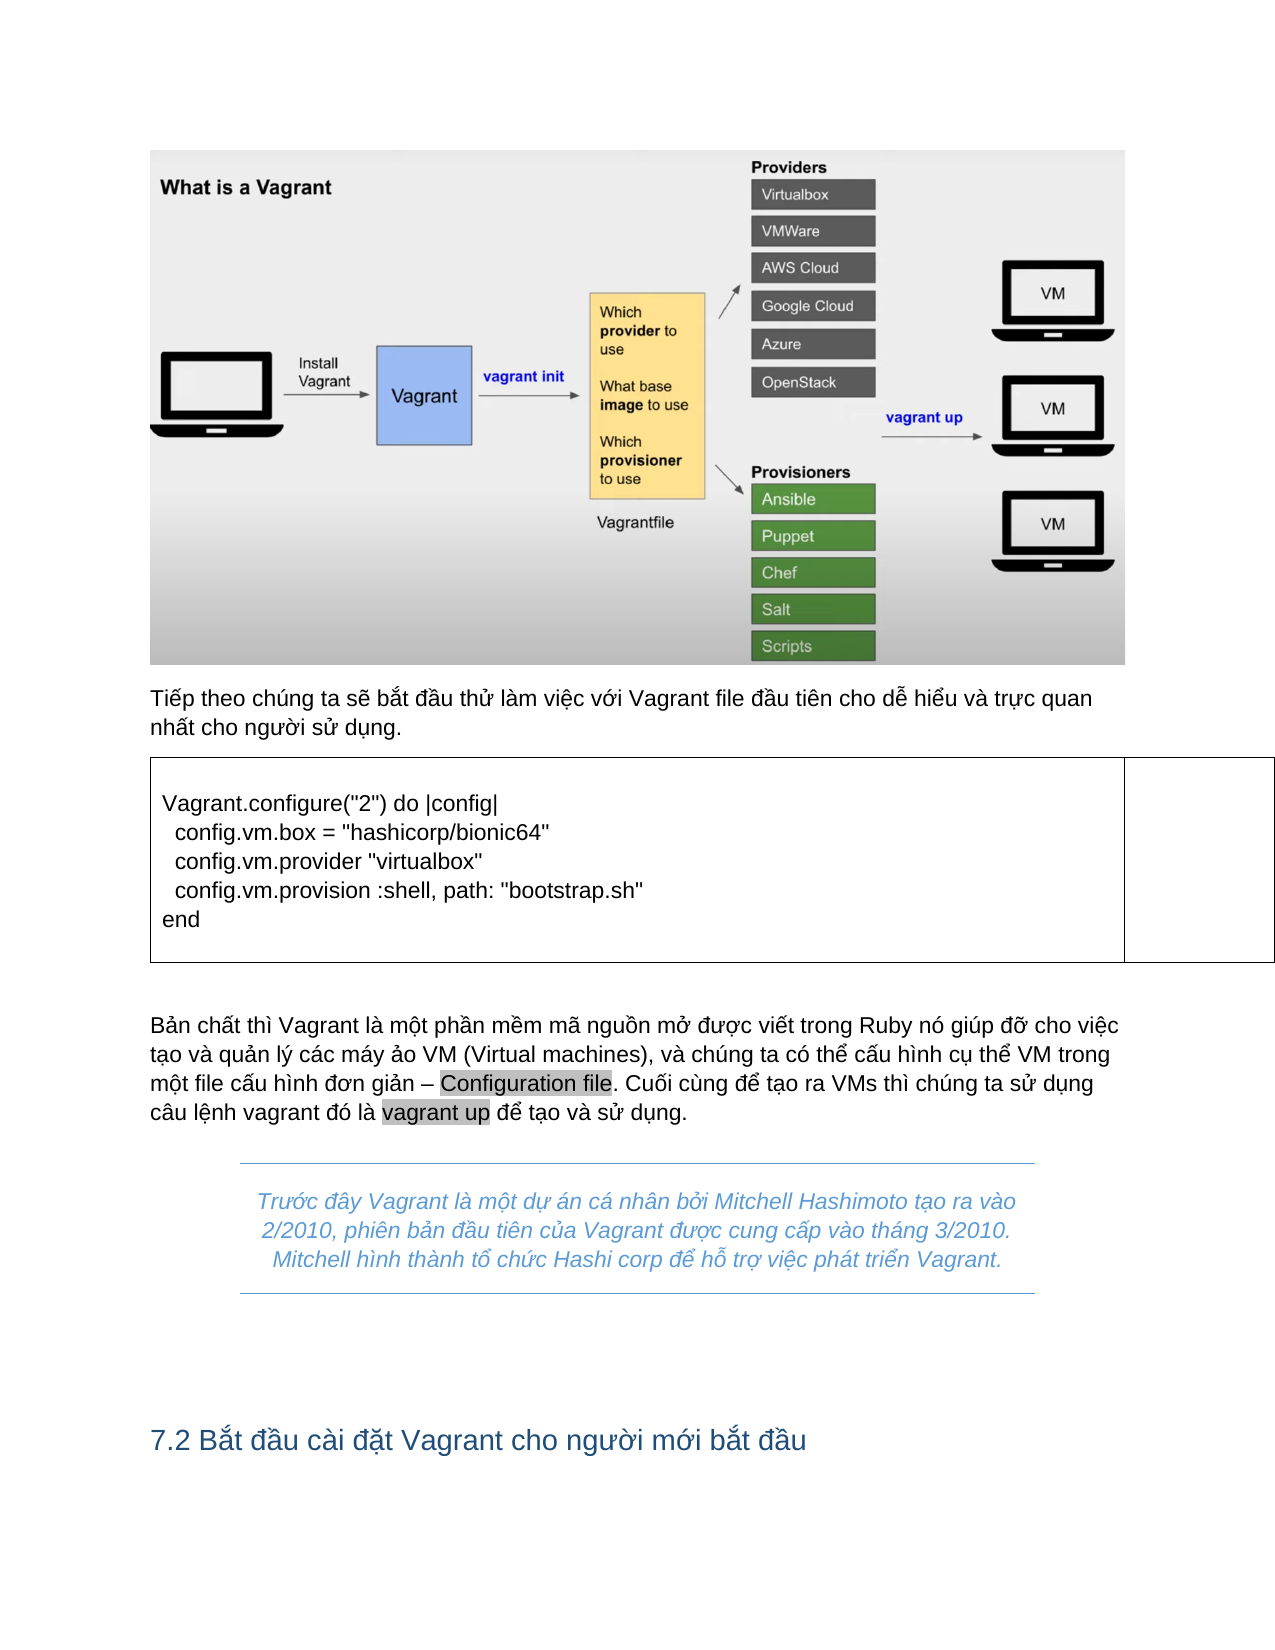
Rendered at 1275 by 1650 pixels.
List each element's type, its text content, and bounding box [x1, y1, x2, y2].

text Bản chất thì Vagrant là một phần mềm mã nguồn mở được viết trong Ruby nó giúp đỡ cho việc tạo và quản lý các máy ảo VM (Virtual machines), và chúng ta có thể cấu hình cụ thể VM trong một file cấu hình đơn giản – Configuration file. Cuối cùng để tạo ra VMs thì chúng ta sử dụng câu lệnh vagrant đó là vagrant up để tạo và sử dụng. [150, 1009, 1125, 1125]
subtitle 7.2 Bắt đầu cài đặt Vagrant cho người mới bắt đầu [150, 1423, 1125, 1457]
picture [150, 150, 1125, 665]
text Tiếp theo chúng ta sẽ bắt đầu thử làm việc với Vagrant file đầu tiên cho dễ hiểu và trực quan nhất cho người sử dụng. [150, 682, 1125, 740]
text Trước đây Vagrant là một dự án cá nhân bởi Mitchell Hashimoto tạo ra vào 2/2010, phiên bản đầu tiên của Vagrant được cung cấp vào tháng 3/2010. Mitchell hình thành tổ chức Hashi corp để hỗ trợ việc phát triển Vagrant. [240, 1164, 1035, 1293]
table_header [1125, 758, 1274, 962]
table_header Vagrant.configure("2") do |config| config.vm.box = "hashicorp/bionic64" config.vm.provider "virtualbox" config.vm.provision :shell, path: "bootstrap.sh" end [151, 758, 1124, 962]
